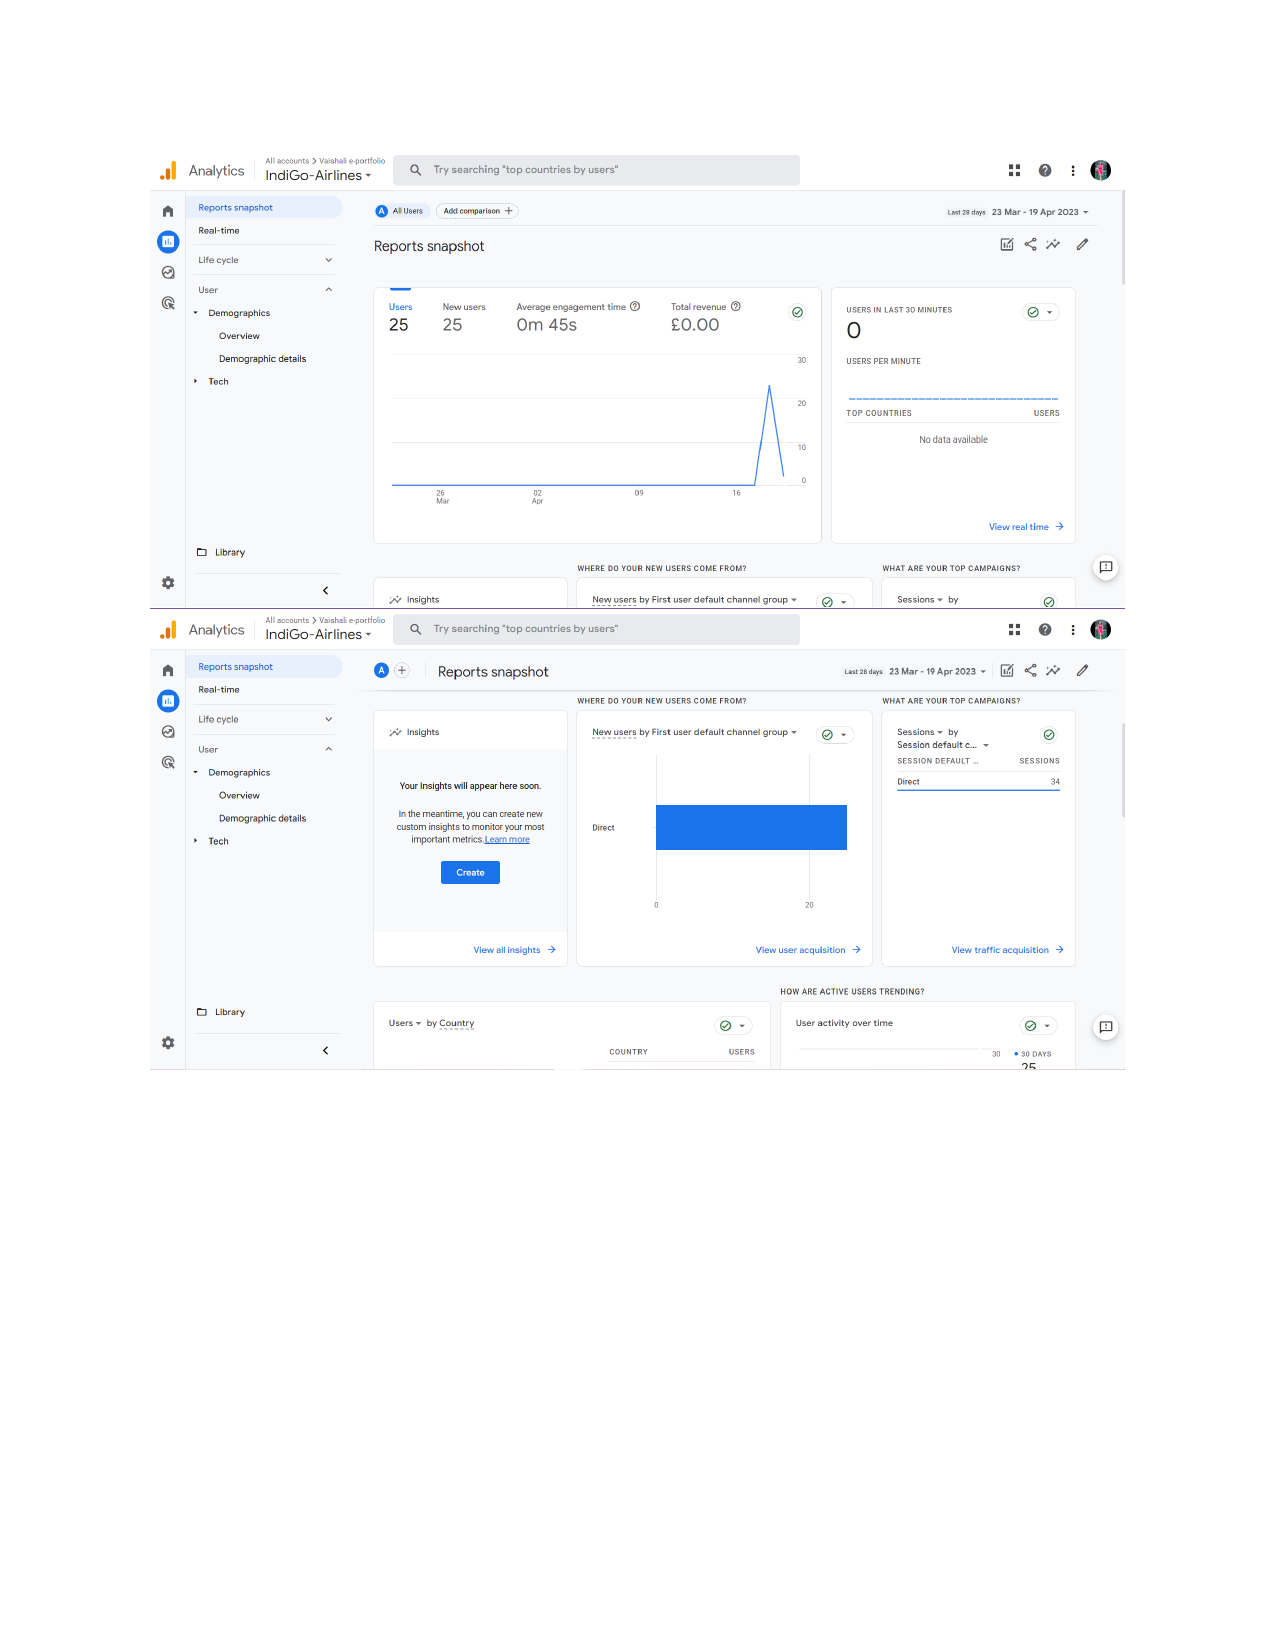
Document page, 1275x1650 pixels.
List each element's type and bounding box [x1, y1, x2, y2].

picture [150, 150, 1125, 607]
picture [150, 608, 1125, 1070]
